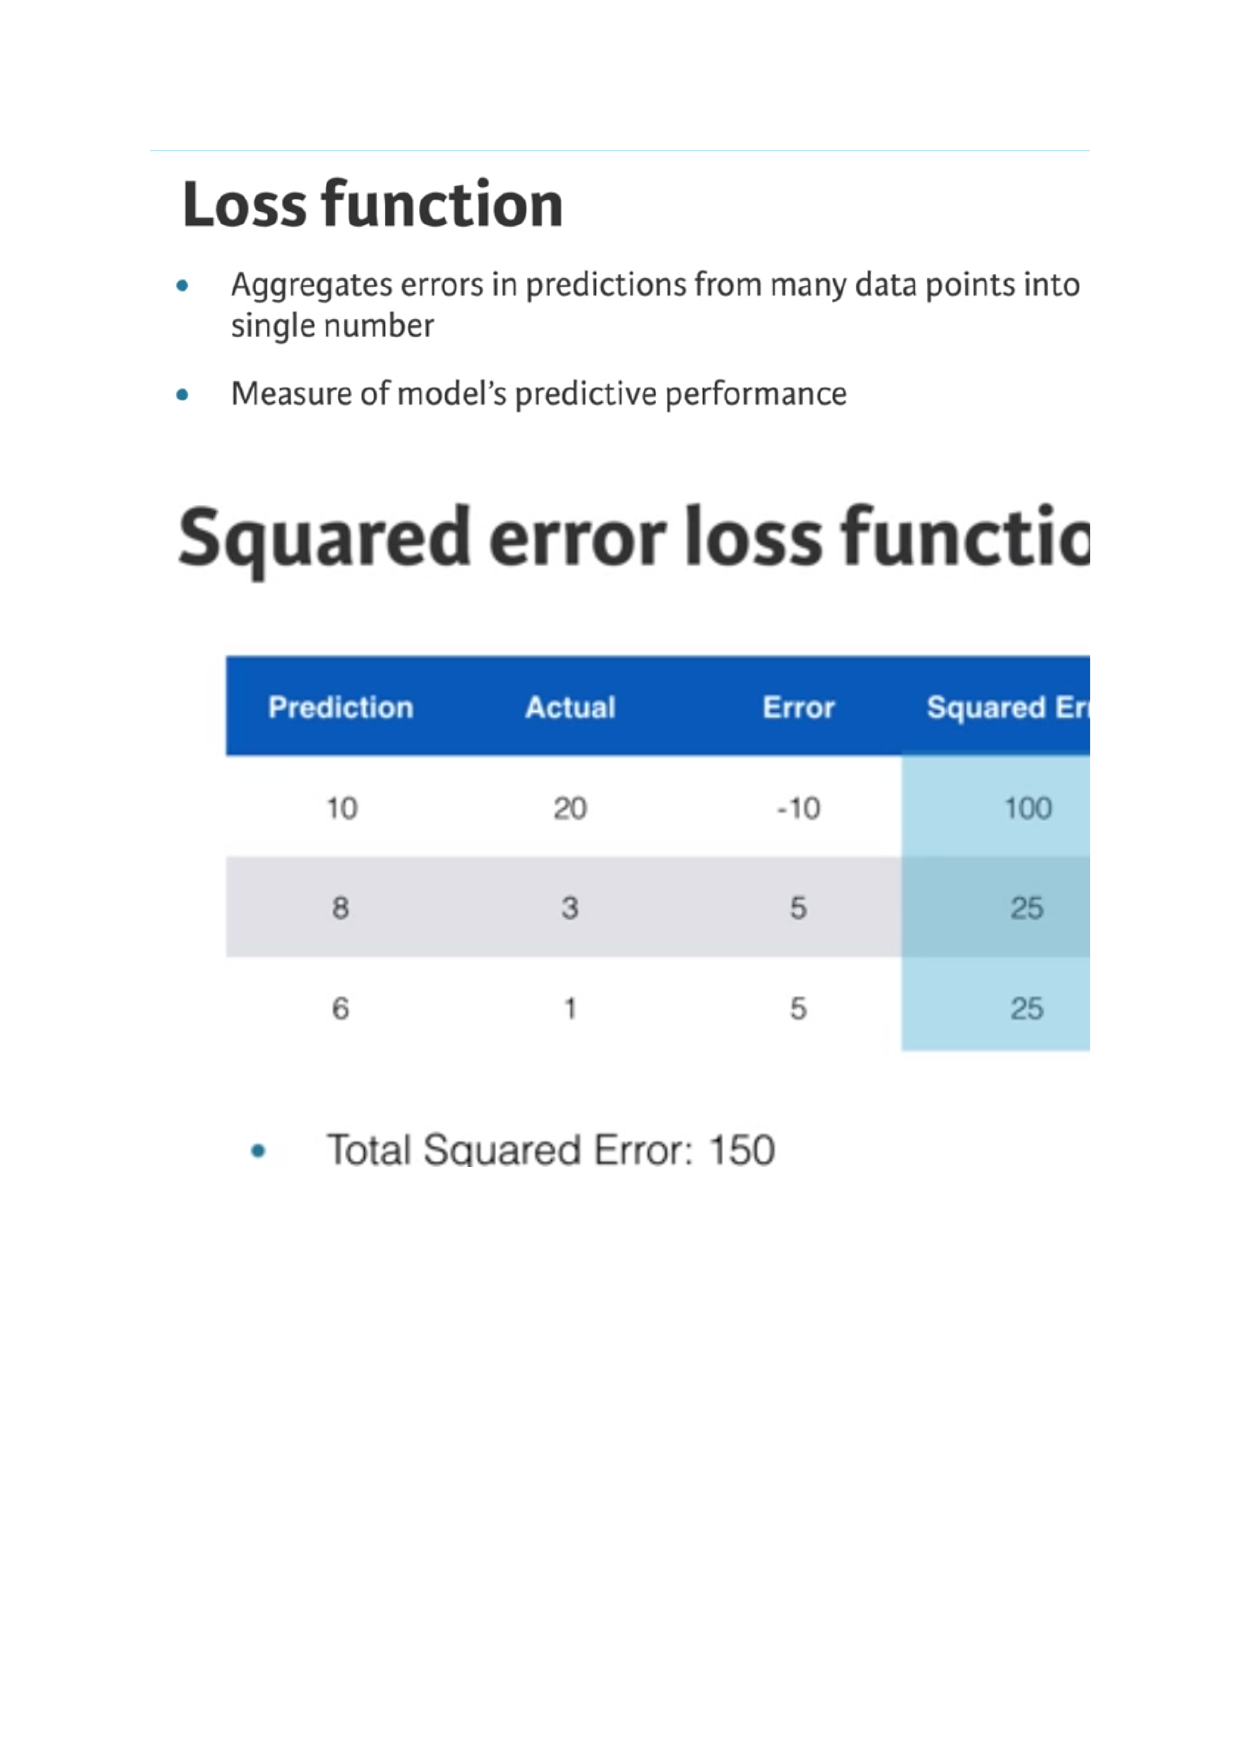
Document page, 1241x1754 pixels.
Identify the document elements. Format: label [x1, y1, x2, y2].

picture [150, 150, 1091, 425]
picture [150, 490, 1091, 1167]
